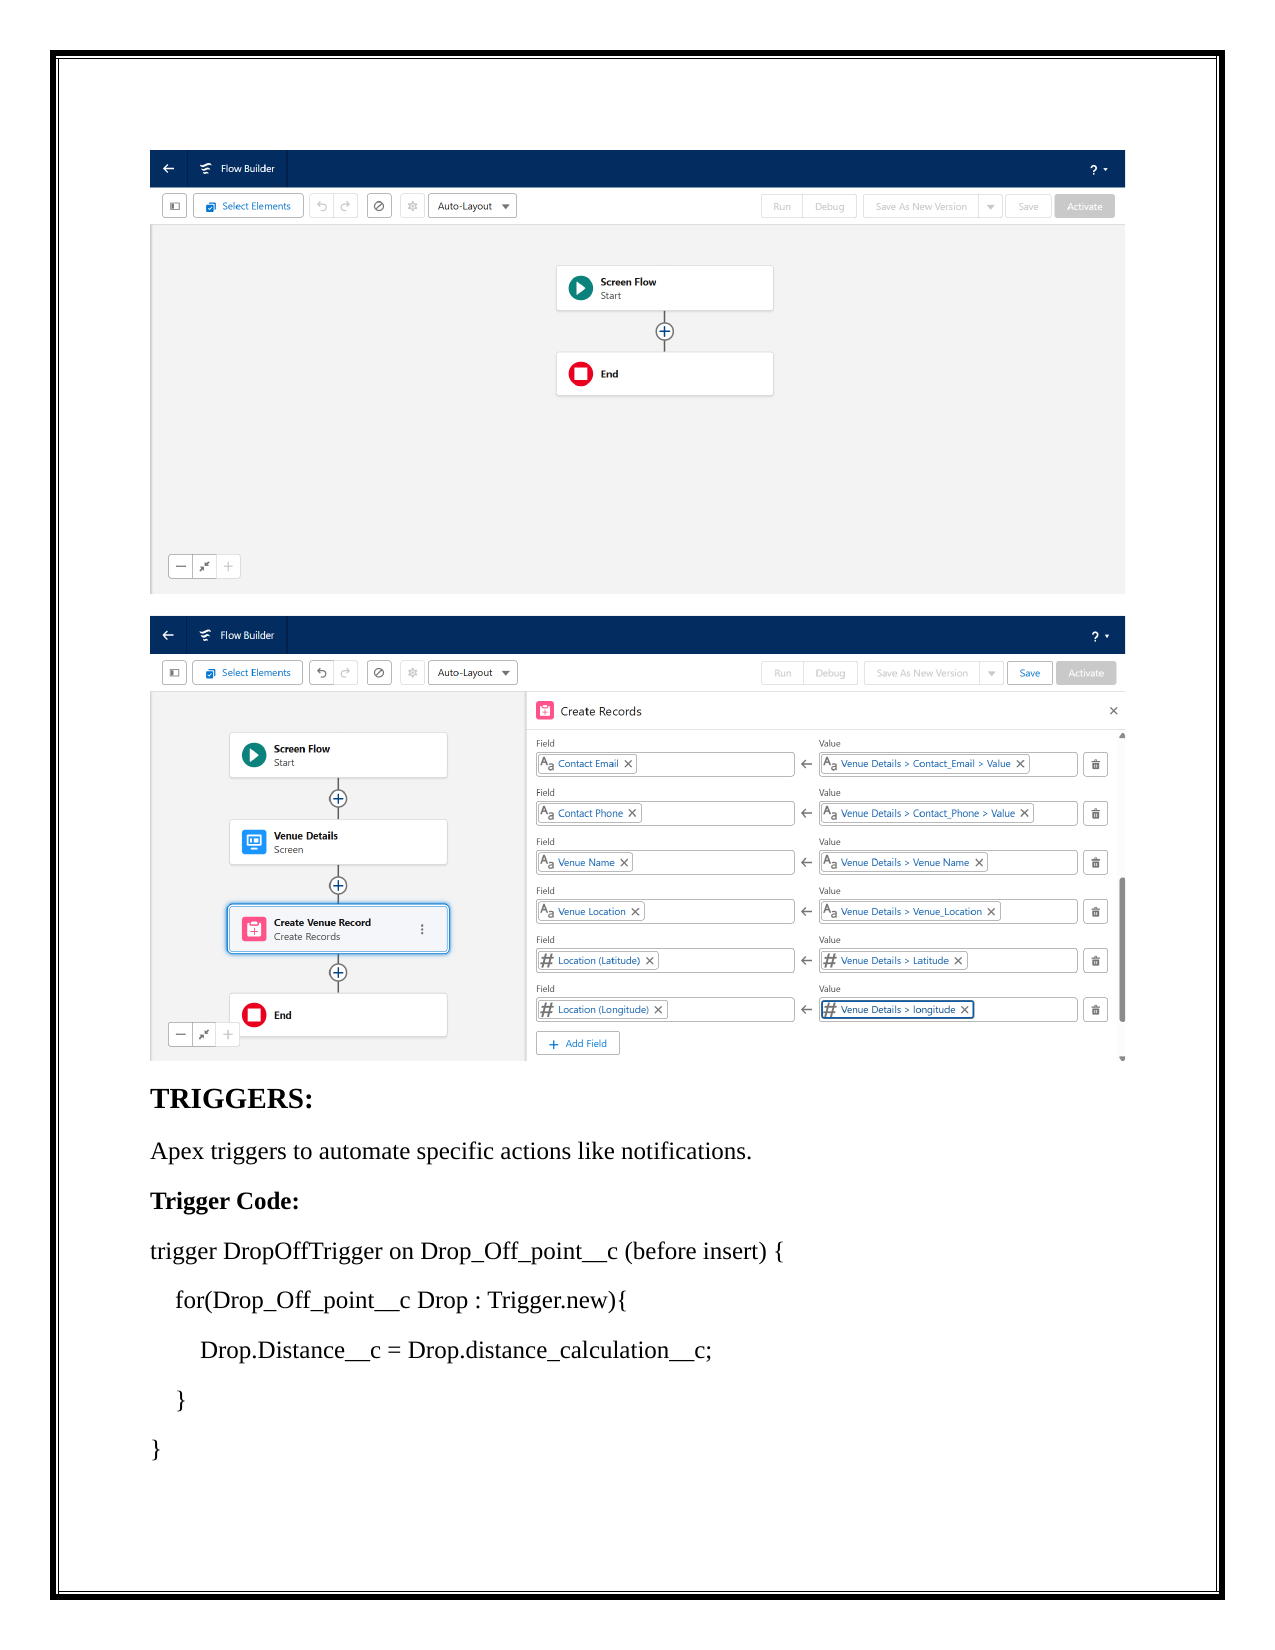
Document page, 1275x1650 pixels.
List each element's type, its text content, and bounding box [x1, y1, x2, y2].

picture [150, 615, 1125, 1061]
text trigger DropOffTrigger on Drop_Off_point__c (before insert) { [150, 1236, 1125, 1264]
text } [150, 1385, 1125, 1414]
text Apex triggers to automate specific actions like notifications. [150, 1136, 1125, 1165]
text } [150, 1434, 1125, 1463]
text Trigger Code: [150, 1186, 1125, 1215]
text for(Drop_Off_point__c Drop : Trigger.new){ [150, 1286, 1125, 1314]
text Drop.Distance__c = Drop.distance_calculation__c; [150, 1335, 1125, 1364]
picture [150, 150, 1125, 594]
text TRIGGERS: [150, 1081, 1125, 1115]
